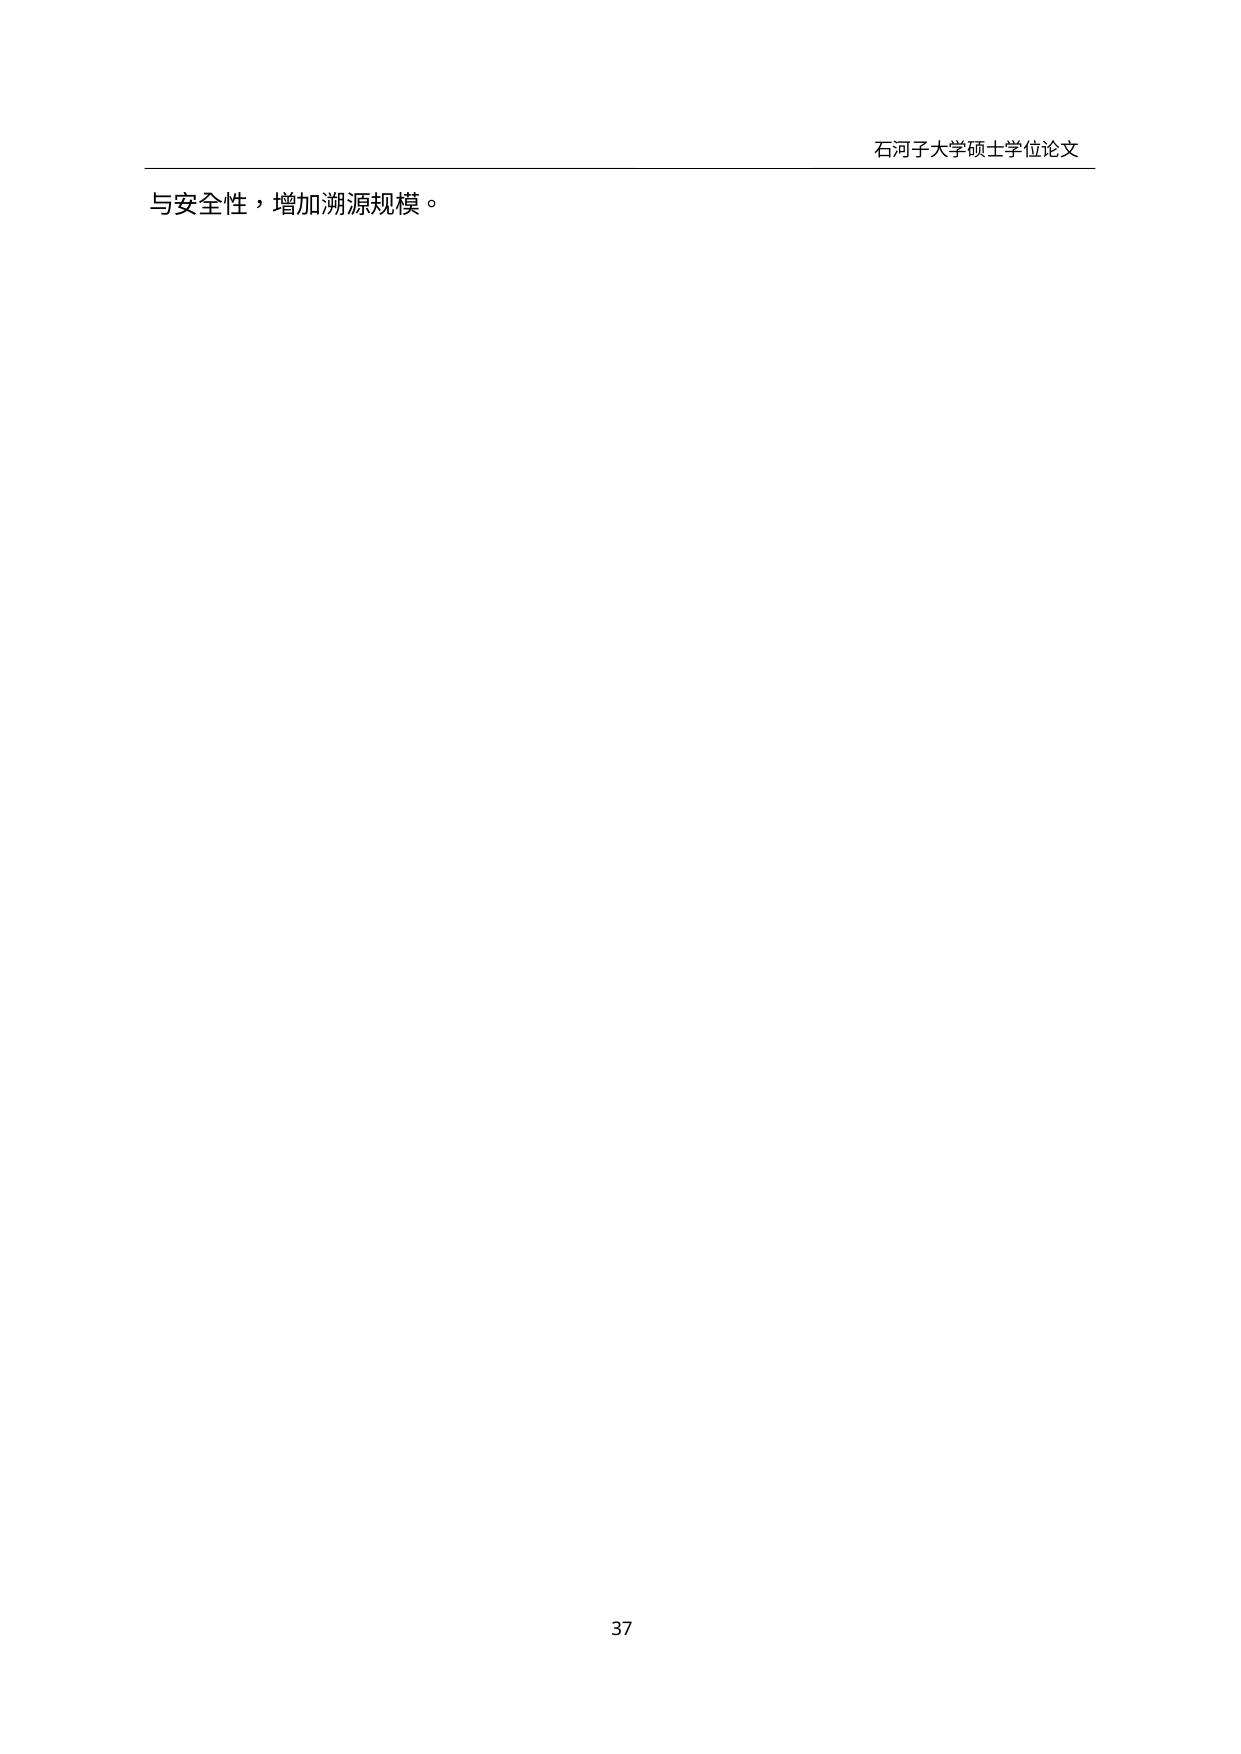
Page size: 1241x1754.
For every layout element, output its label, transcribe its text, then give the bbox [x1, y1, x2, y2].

text 与安全性，增加溯源规模。 [149, 189, 1096, 220]
